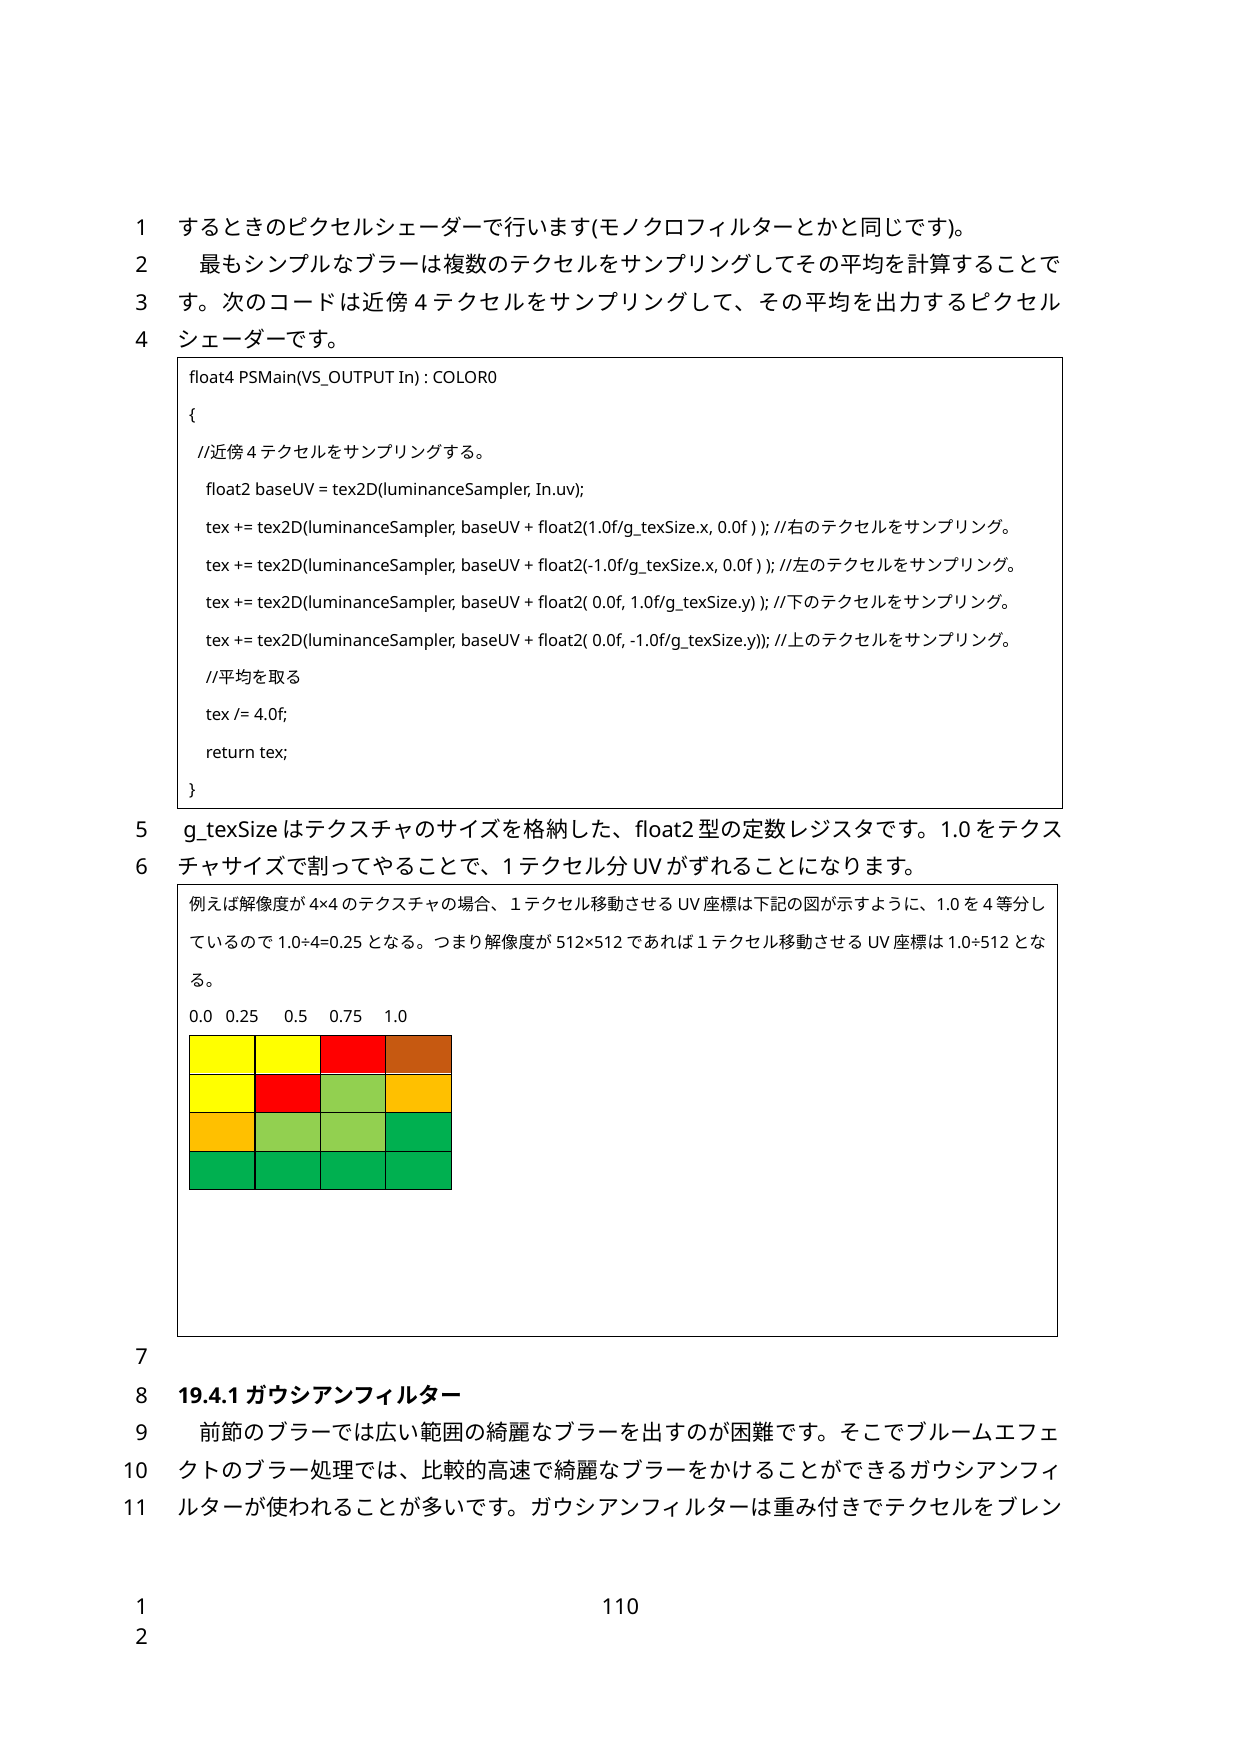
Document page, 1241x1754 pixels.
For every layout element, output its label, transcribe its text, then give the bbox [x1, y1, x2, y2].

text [177, 207, 1063, 244]
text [177, 1412, 1063, 1525]
text 19.4.1 ガウシアンフィルター [177, 1375, 1063, 1412]
table_header float4 PSMain(VS_OUTPUT In) : COLOR0 { //近傍4テクセルをサンプリングする。 float2 baseUV = tex2D(luminanceSampler, In.uv); tex += tex2D(luminanceSampler, baseUV + float2(1.0f/g_texSize.x, 0.0f ) ); //右のテクセルをサンプリング。 tex += tex2D(luminanceSampler, baseUV + float2(-1.0f/g_texSize.x, 0.0f ) ); //左のテクセルをサンプリング。 tex += tex2D(luminanceSampler, baseUV + float2( 0.0f, 1.0f/g_texSize.y) ); //下のテクセルをサンプリング。 tex += tex2D(luminanceSampler, baseUV + float2( 0.0f, -1.0f/g_texSize.y)); //上のテクセルをサンプリング。 //平均を取る tex /= 4.0f; return tex; } [178, 358, 1062, 808]
text 最もシンプルなブラーは複数のテクセルをサンプリングしてその平均を計算することです。次のコードは近傍4テクセルをサンプリングして、その平均を出力するピクセルシェーダーです。 [177, 244, 1063, 357]
text g_texSizeはテクスチャのサイズを格納した、float2型の定数レジスタです。1.0をテクスチャサイズで割ってやることで、1テクセル分UVがずれることになります。 [177, 809, 1063, 884]
table_header 例えば解像度が4×4のテクスチャの場合、１テクセル移動させるUV座標は下記の図が示すように、1.0を4等分しているので1.0÷4=0.25となる。つまり解像度が512×512であれば１テクセル移動させるUV座標は1.0÷512となる。 0.0 0.25 0.5 0.75 1.0 [178, 885, 1057, 1336]
